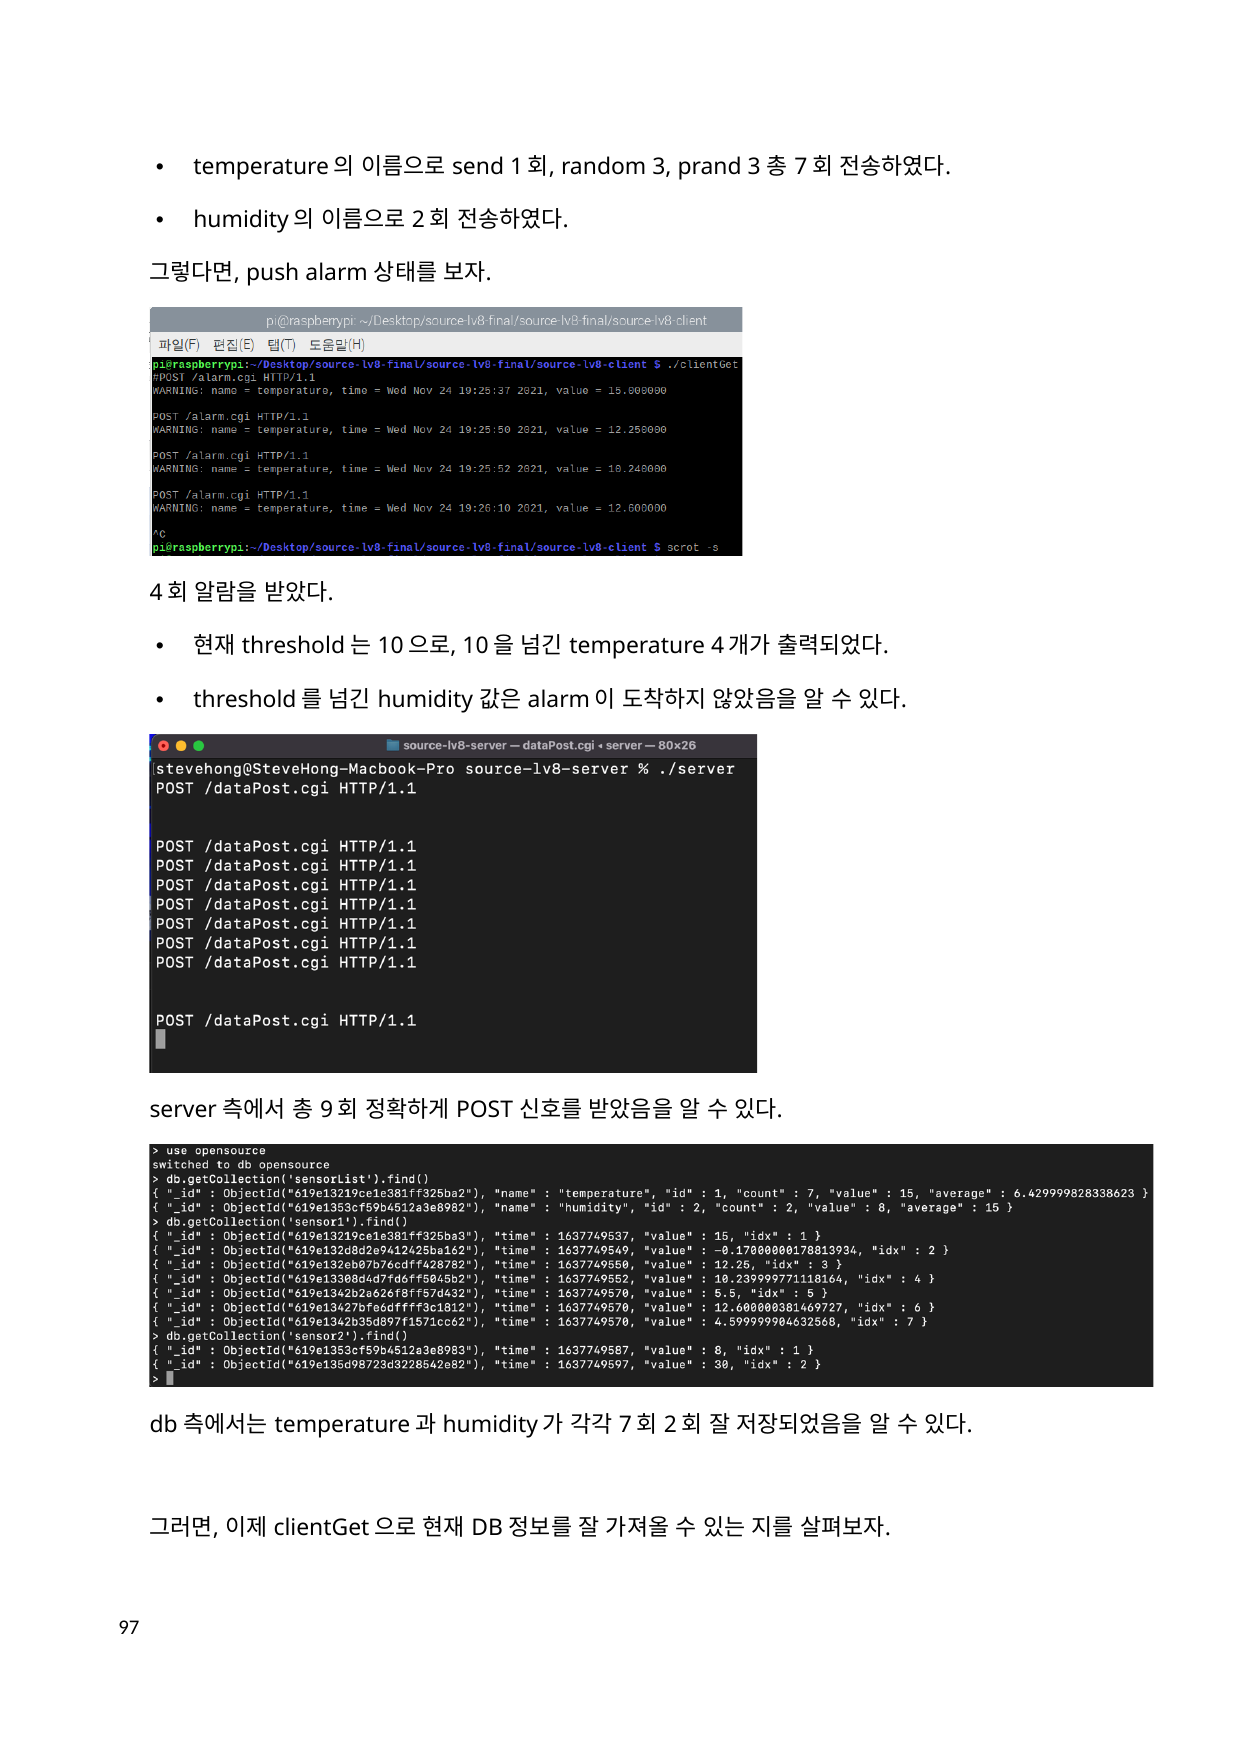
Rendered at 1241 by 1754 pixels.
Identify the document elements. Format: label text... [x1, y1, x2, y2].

list humidity의 이름으로 2회 전송하였다. [156, 201, 1122, 234]
text db 측에서는 temperature과 humidity가 각각 7회 2회 잘 저장되었음을 알 수 있다. [149, 1405, 1122, 1439]
picture [149, 1144, 1154, 1387]
picture [149, 307, 743, 556]
list 현재 threshold는 10으로, 10을 넘긴 temperature 4개가 출력되었다. [156, 627, 1122, 661]
text server 측에서 총 9회 정확하게 POST 신호를 받았음을 알 수 있다. [149, 1091, 1122, 1125]
list temperature의 이름으로 send 1회, random 3, prand 3 총 7회 전송하였다. [156, 148, 1122, 181]
list threshold를 넘긴 humidity 값은 alarm이 도착하지 않았음을 알 수 있다. [156, 681, 1122, 714]
text 4회 알람을 받았다. [149, 574, 1122, 607]
text 그러면, 이제 clientGet으로 현재 DB 정보를 잘 가져올 수 있는 지를 살펴보자. [149, 1509, 1122, 1542]
text 그렇다면, push alarm 상태를 보자. [149, 254, 1122, 288]
picture [149, 734, 758, 1073]
